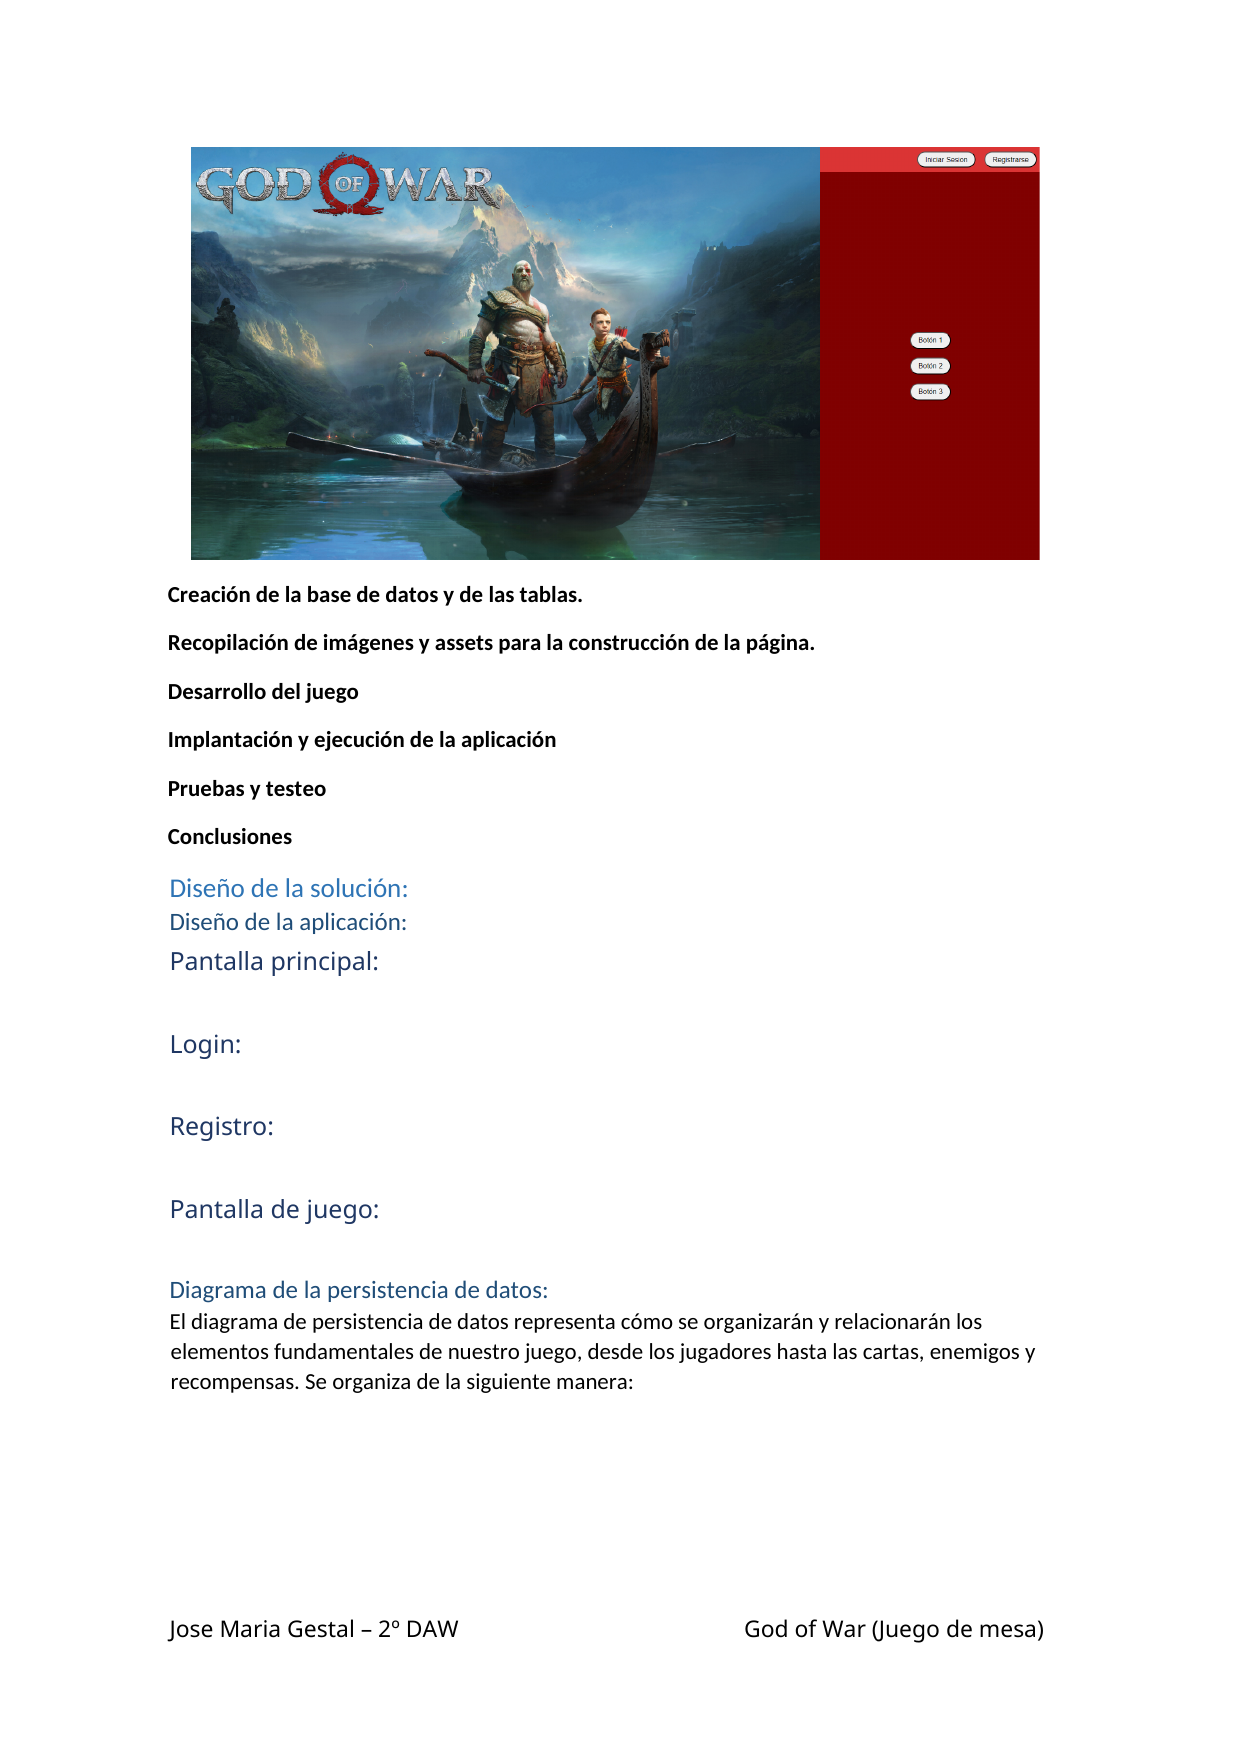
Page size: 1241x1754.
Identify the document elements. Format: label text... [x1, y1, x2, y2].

text Creación de la base de datos y de las tablas. [168, 580, 1063, 608]
subtitle Pantalla principal: [169, 944, 1062, 978]
subtitle Login: [169, 1026, 1062, 1060]
subtitle Registro: [169, 1109, 1062, 1143]
text Implantación y ejecución de la aplicación [168, 725, 1063, 753]
text Desarrollo del juego [168, 677, 1063, 705]
subtitle Diseño de la solución: [169, 871, 1062, 904]
picture [191, 147, 1040, 560]
text Conclusiones [168, 822, 1063, 850]
text Pruebas y testeo [168, 774, 1063, 802]
subtitle Diseño de la aplicación: [169, 907, 1062, 937]
text Recopilación de imágenes y assets para la construcción de la página. [168, 628, 1063, 656]
subtitle Diagrama de la persistencia de datos: [169, 1274, 1062, 1304]
text El diagrama de persistencia de datos representa cómo se organizarán y relacionarán los elementos fundamentales de nuestro juego, desde los jugadores hasta las cartas, enemigos y recompensas. Se organiza de la siguiente manera: [169, 1307, 1062, 1395]
subtitle Pantalla de juego: [169, 1191, 1062, 1226]
